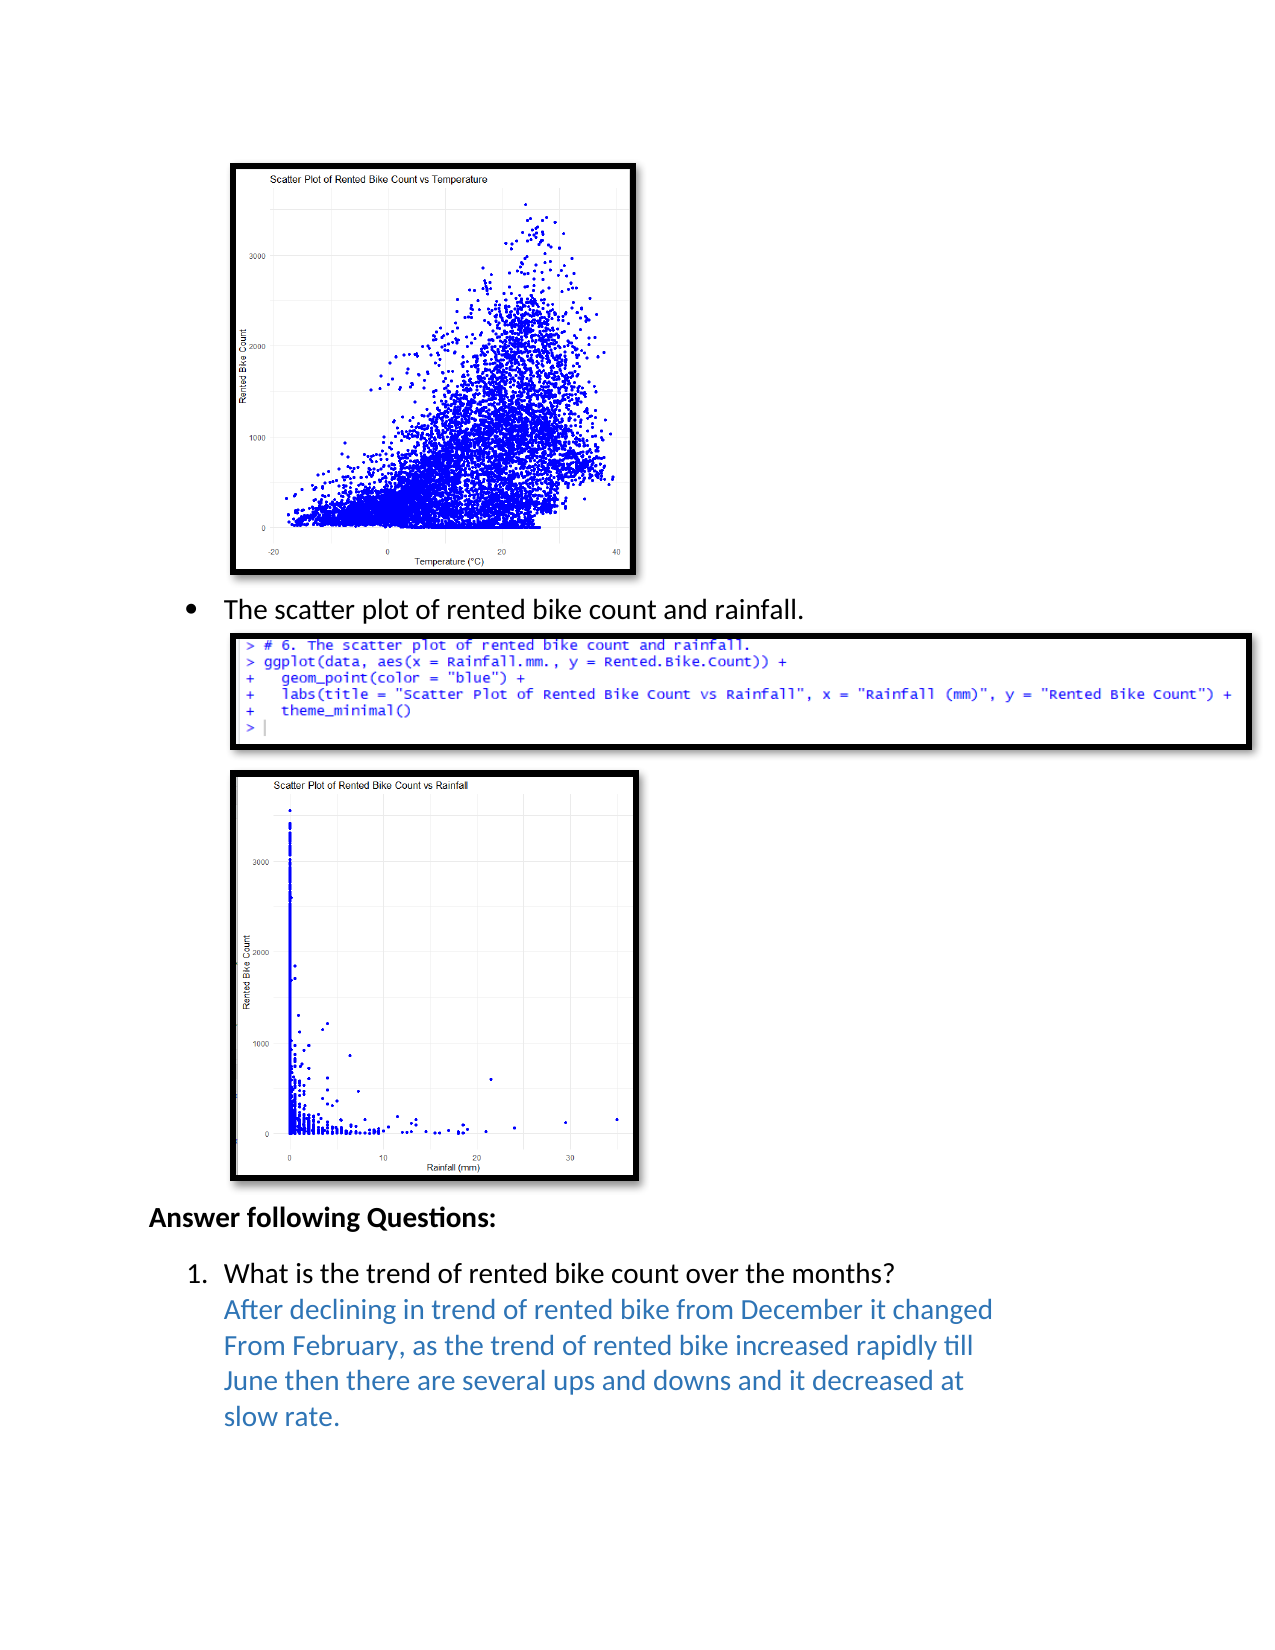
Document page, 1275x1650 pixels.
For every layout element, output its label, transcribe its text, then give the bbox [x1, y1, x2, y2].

list The scatter plot of rented bike count and rainfall. [186, 591, 1024, 627]
list After declining in trend of rented bike from December it changed From February, as the trend of rented bike increased rapidly till June then there are several ups and downs and it decreased at slow rate. [223, 1291, 1024, 1434]
text Answer following Questions: [148, 1199, 1024, 1234]
picture [236, 169, 630, 569]
picture [236, 777, 633, 1175]
picture [236, 639, 1246, 744]
list What is the trend of rented bike count over the months? [186, 1256, 1024, 1291]
